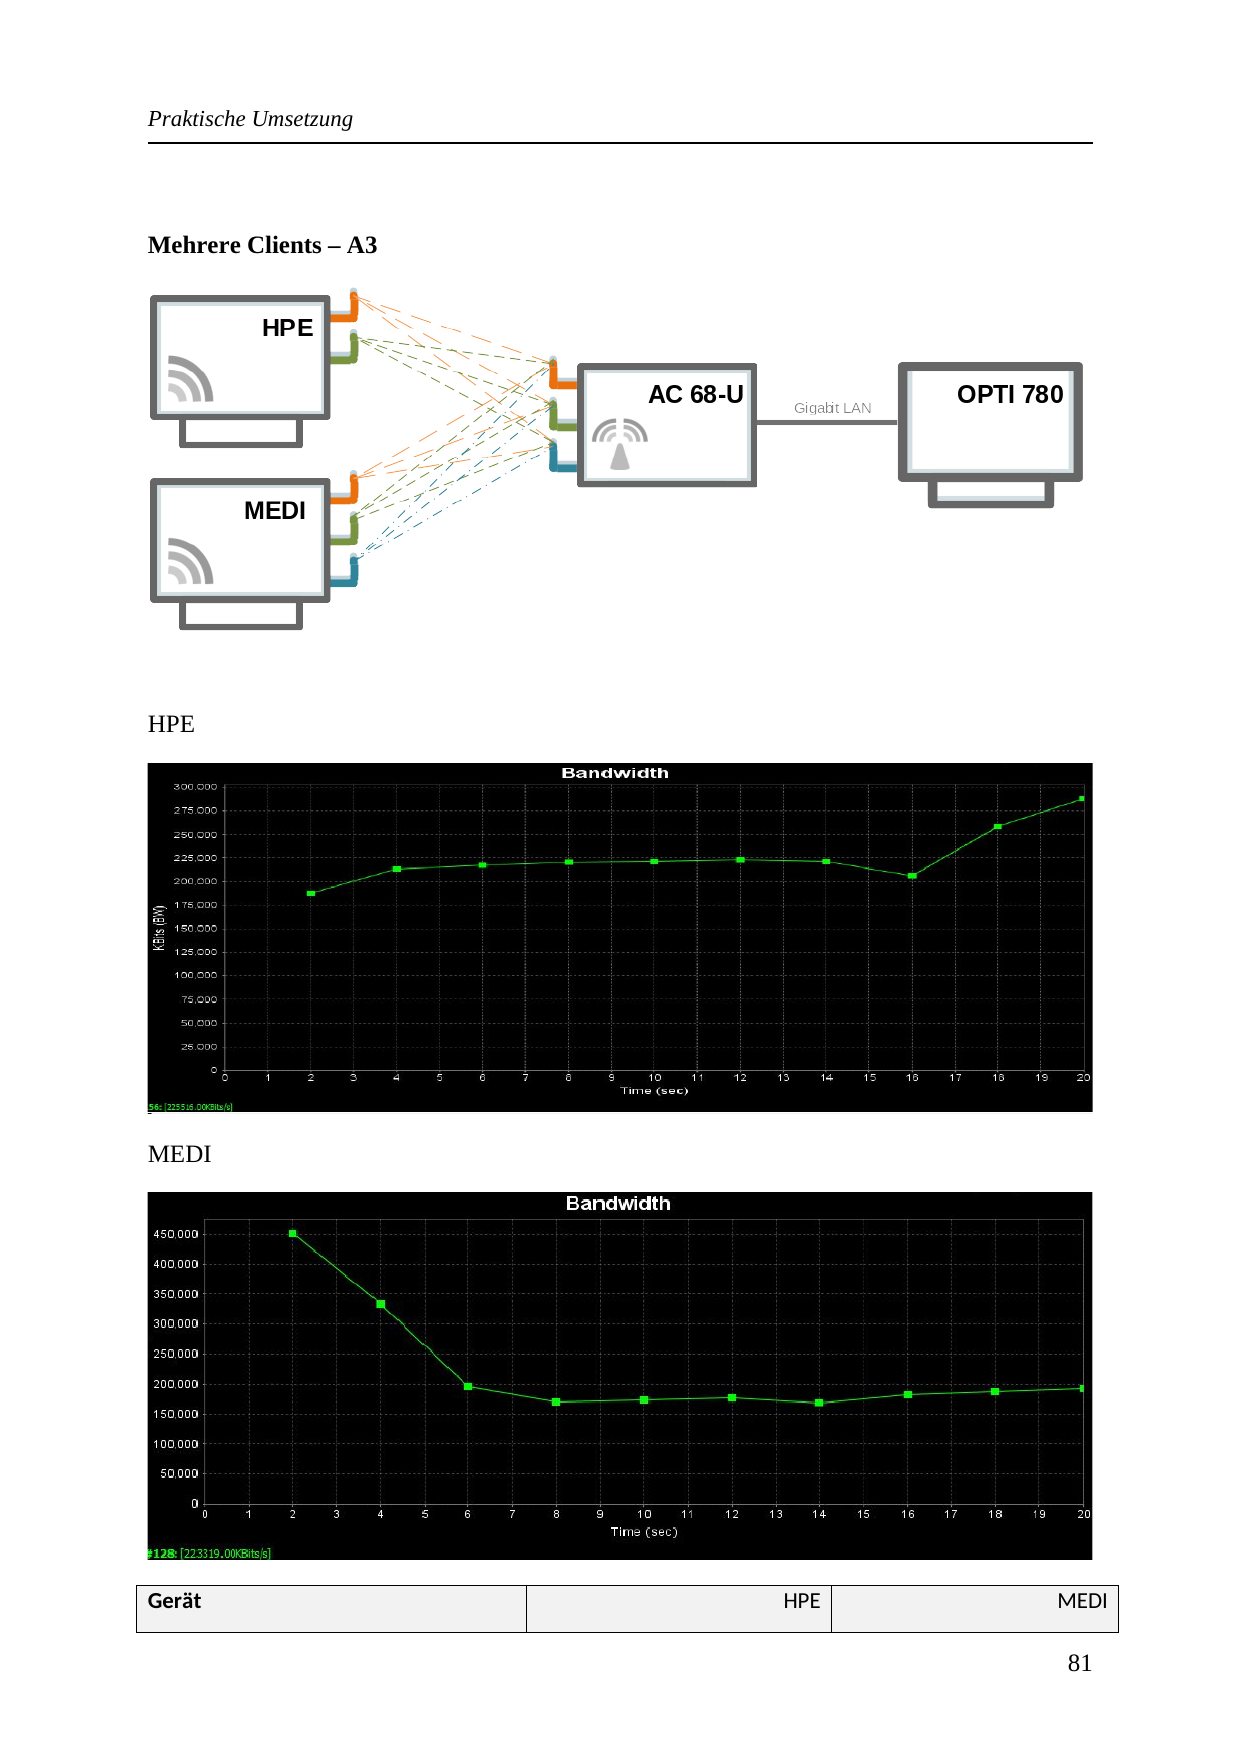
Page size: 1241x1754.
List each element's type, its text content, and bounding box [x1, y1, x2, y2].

table_header HPE [527, 1586, 831, 1632]
table_header Gerät [137, 1586, 526, 1632]
subtitle Mehrere Clients – A3 [148, 230, 1093, 259]
table_header MEDI [832, 1586, 1118, 1632]
picture [147, 763, 1093, 1114]
text MEDI [148, 1139, 1093, 1168]
text HPE [148, 709, 1093, 738]
picture [147, 1192, 1093, 1560]
